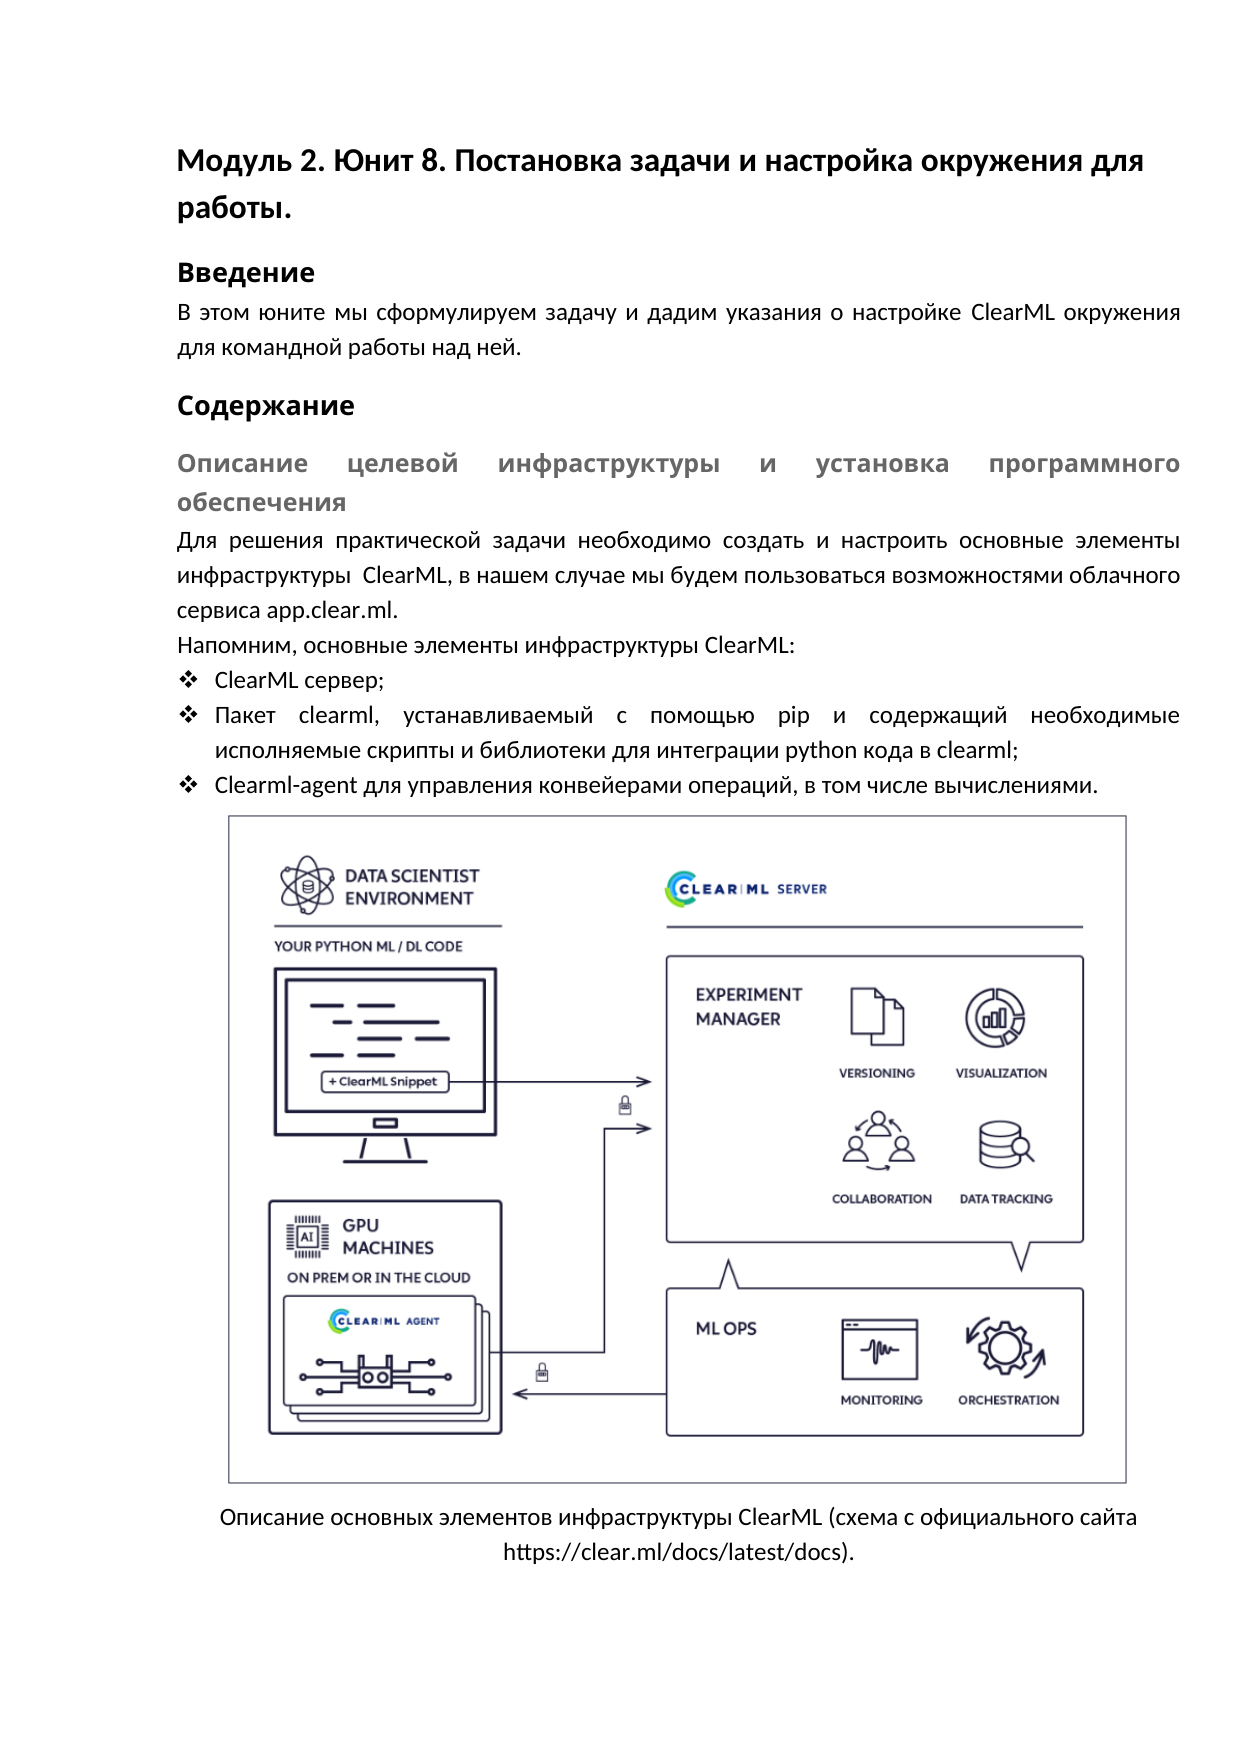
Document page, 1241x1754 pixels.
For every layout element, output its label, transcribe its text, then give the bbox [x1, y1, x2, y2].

picture [219, 803, 1139, 1497]
text Для решения практической задачи необходимо создать и настроить основные элементы инфраструктуры ClearML, в нашем случае мы будем пользоваться возможностями облачного сервиса app.clear.ml. [177, 524, 1181, 624]
list Clearml-agent для управления конвейерами операций, в том числе вычислениями. [177, 769, 1181, 799]
text Напомним, основные элементы инфраструктуры ClearML: [177, 629, 1181, 659]
text Описание основных элементов инфраструктуры ClearML (схема с официального сайта https://clear.ml/docs/latest/docs). [177, 1501, 1181, 1567]
subtitle Модуль 2. Юнит 8. Постановка задачи и настройка окружения для работы. [176, 139, 1181, 226]
subtitle Описание целевой инфраструктуры и установка программного обеспечения [177, 446, 1181, 519]
list ClearML сервер; [177, 664, 1181, 694]
text В этом юните мы сформулируем задачу и дадим указания о настройке ClearML окружения для командной работы над ней. [177, 296, 1181, 361]
list Пакет clearml, устанавливаемый с помощью pip и содержащий необходимые исполняемые скрипты и библиотеки для интеграции python кода в clearml; [177, 699, 1181, 764]
subtitle Содержание [177, 386, 1181, 423]
subtitle Введение [177, 253, 1181, 290]
